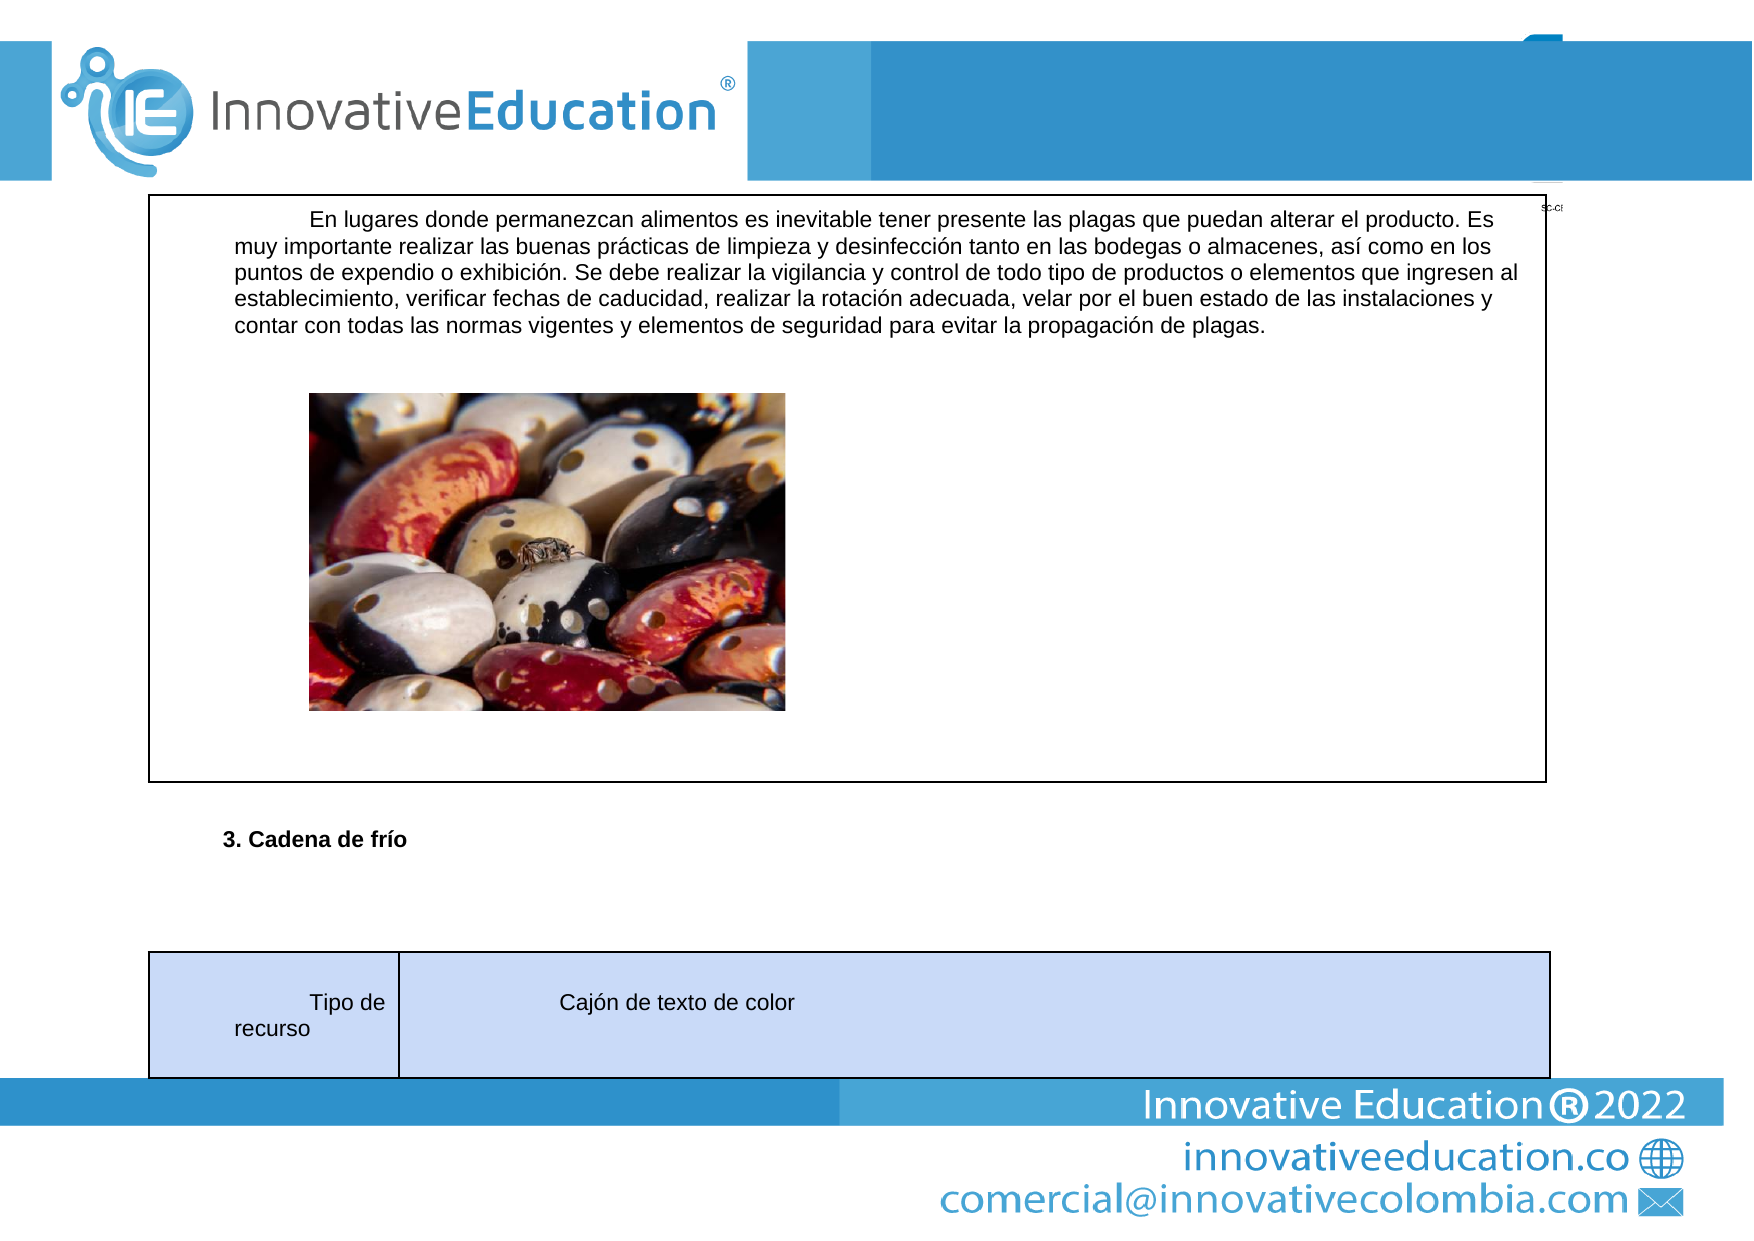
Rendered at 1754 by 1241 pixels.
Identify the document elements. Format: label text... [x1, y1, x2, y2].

text 3. Cadena de frío [223, 826, 1606, 853]
table_header Tipo de recurso [150, 953, 398, 1077]
picture [0, 28, 1752, 214]
picture [0, 1076, 1724, 1223]
table_header Cajón de texto de color [400, 953, 1549, 1077]
picture [309, 393, 786, 711]
table_cell En lugares donde permanezcan alimentos es inevitable tener presente las plagas que puedan alterar el producto. Es muy importante realizar las buenas prácticas de limpieza y desinfección tanto en las bodegas o almacenes, así como en los puntos de expendio o exhibición. Se debe realizar la vigilancia y control de todo tipo de productos o elementos que ingresen al establecimiento, verificar fechas de caducidad, realizar la rotación adecuada, velar por el buen estado de las instalaciones y contar con todas las normas vigentes y elementos de seguridad para evitar la propagación de plagas. [150, 196, 1545, 781]
